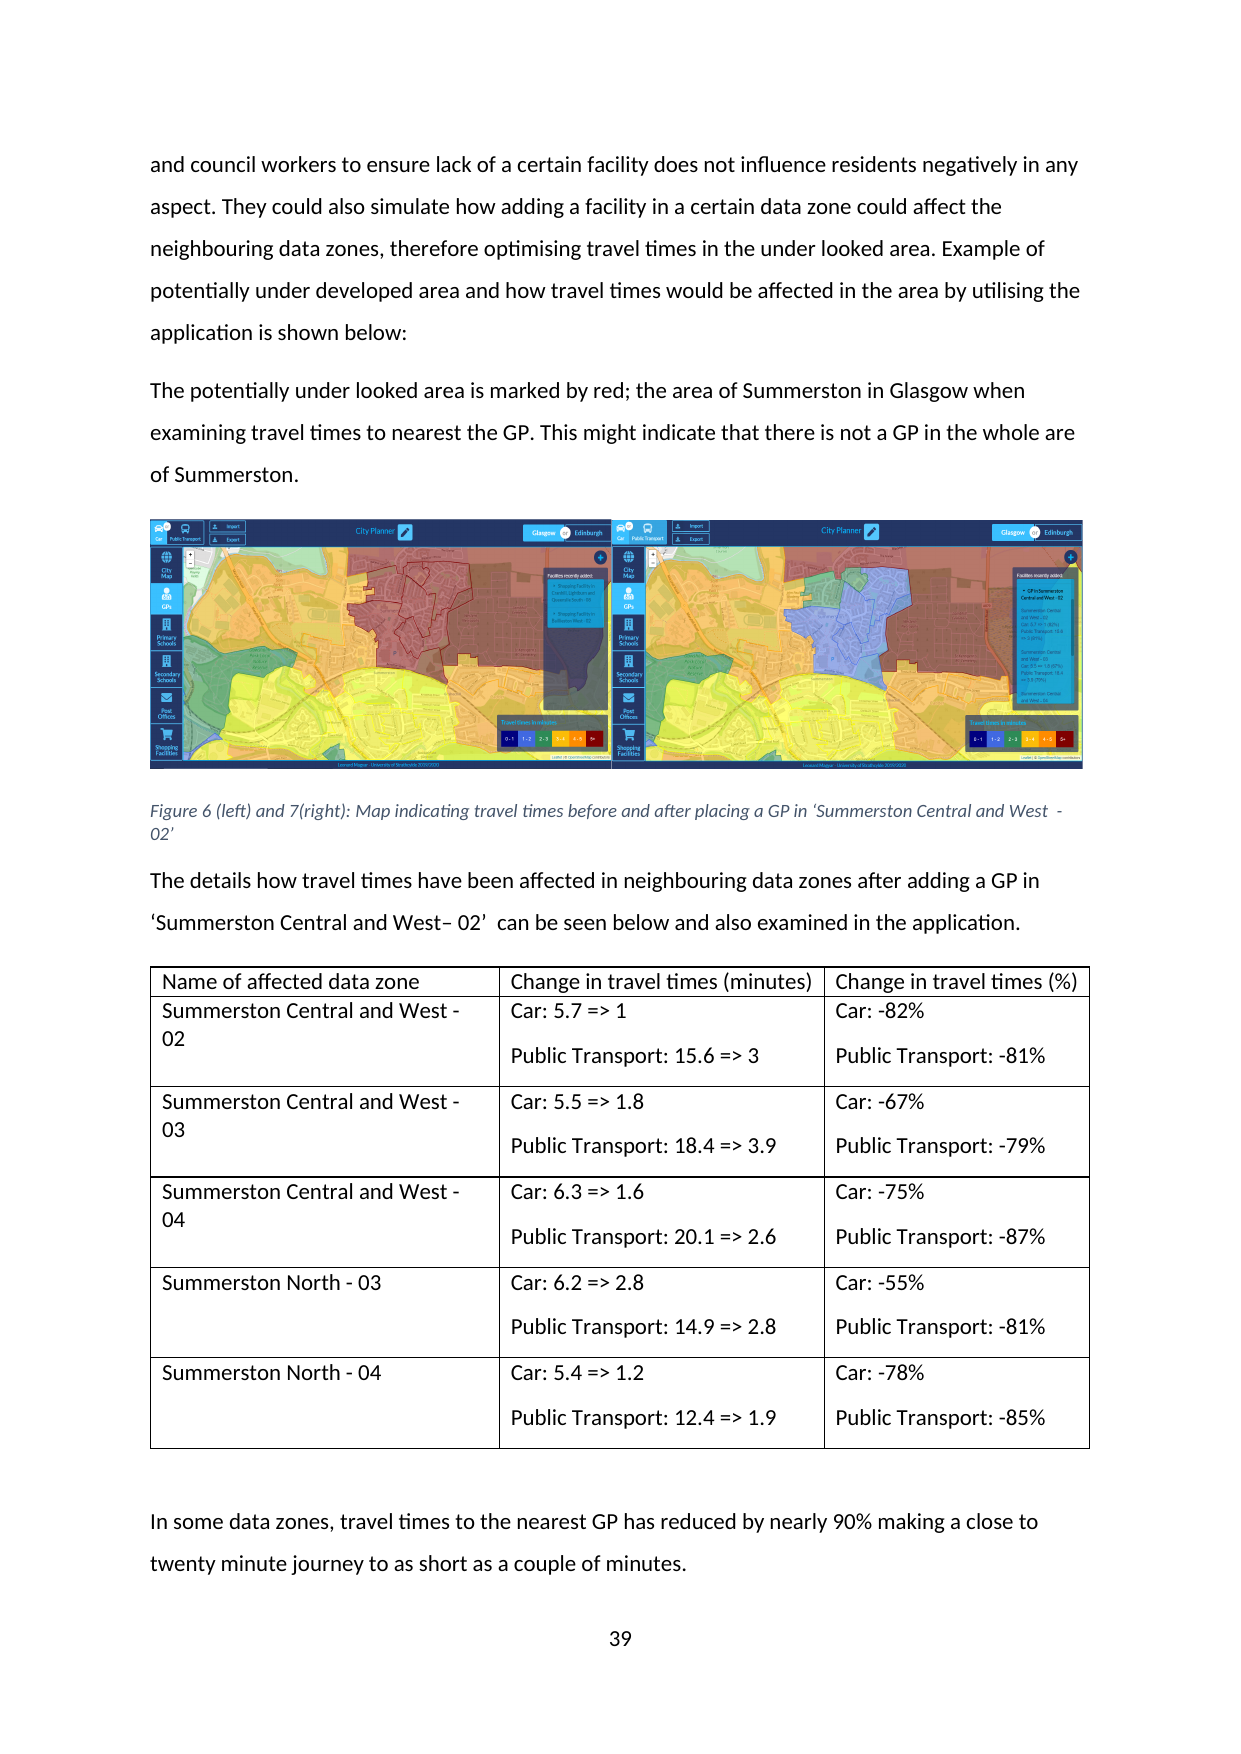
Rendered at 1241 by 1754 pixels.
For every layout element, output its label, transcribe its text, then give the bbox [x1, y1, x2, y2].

table_cell Summerston Central and West - 03 [151, 1087, 499, 1176]
table_cell Car: 6.2 => 2.8 Public Transport: 14.9 => 2.8 [500, 1268, 824, 1357]
table_cell Car: -82% Public Transport: -81% [825, 997, 1089, 1086]
table_cell Summerston North - 03 [151, 1268, 499, 1357]
table_header Change in travel times (%) [825, 968, 1089, 996]
text Figure 6 (left) and 7(right): Map indicating travel times before and after placing a GP in ‘Summerston Central and West - 02’ [150, 799, 1090, 845]
table_cell Car: -55% Public Transport: -81% [825, 1268, 1089, 1357]
table_cell Summerston Central and West - 04 [151, 1178, 499, 1267]
table_cell Car: 5.7 => 1 Public Transport: 15.6 => 3 [500, 997, 824, 1086]
table_cell Car: -75% Public Transport: -87% [825, 1178, 1089, 1267]
table_cell Car: -67% Public Transport: -79% [825, 1087, 1089, 1176]
table_cell Summerston North - 04 [151, 1358, 499, 1448]
table_cell Car: 5.5 => 1.8 Public Transport: 18.4 => 3.9 [500, 1087, 824, 1176]
picture [150, 519, 1083, 769]
table_cell Summerston Central and West - 02 [151, 997, 499, 1086]
text The potentially under looked area is marked by red; the area of Summerston in Glasgow when examining travel times to nearest the GP. This might indicate that there is not a GP in the whole are of Summerston. [150, 377, 1090, 488]
text In some data zones, travel times to the nearest GP has reduced by nearly 90% making a close to twenty minute journey to as short as a couple of minutes. [150, 1507, 1090, 1577]
table_header Change in travel times (minutes) [500, 968, 824, 996]
table_cell Car: 5.4 => 1.2 Public Transport: 12.4 => 1.9 [500, 1358, 824, 1448]
table_cell Car: 6.3 => 1.6 Public Transport: 20.1 => 2.6 [500, 1178, 824, 1267]
table_header Name of affected data zone [151, 968, 499, 996]
table_cell Car: -78% Public Transport: -85% [825, 1358, 1089, 1448]
text The details how travel times have been affected in neighbouring data zones after adding a GP in ‘Summerston Central and West– 02’ can be seen below and also examined in the application. [150, 866, 1090, 936]
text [150, 150, 1090, 346]
